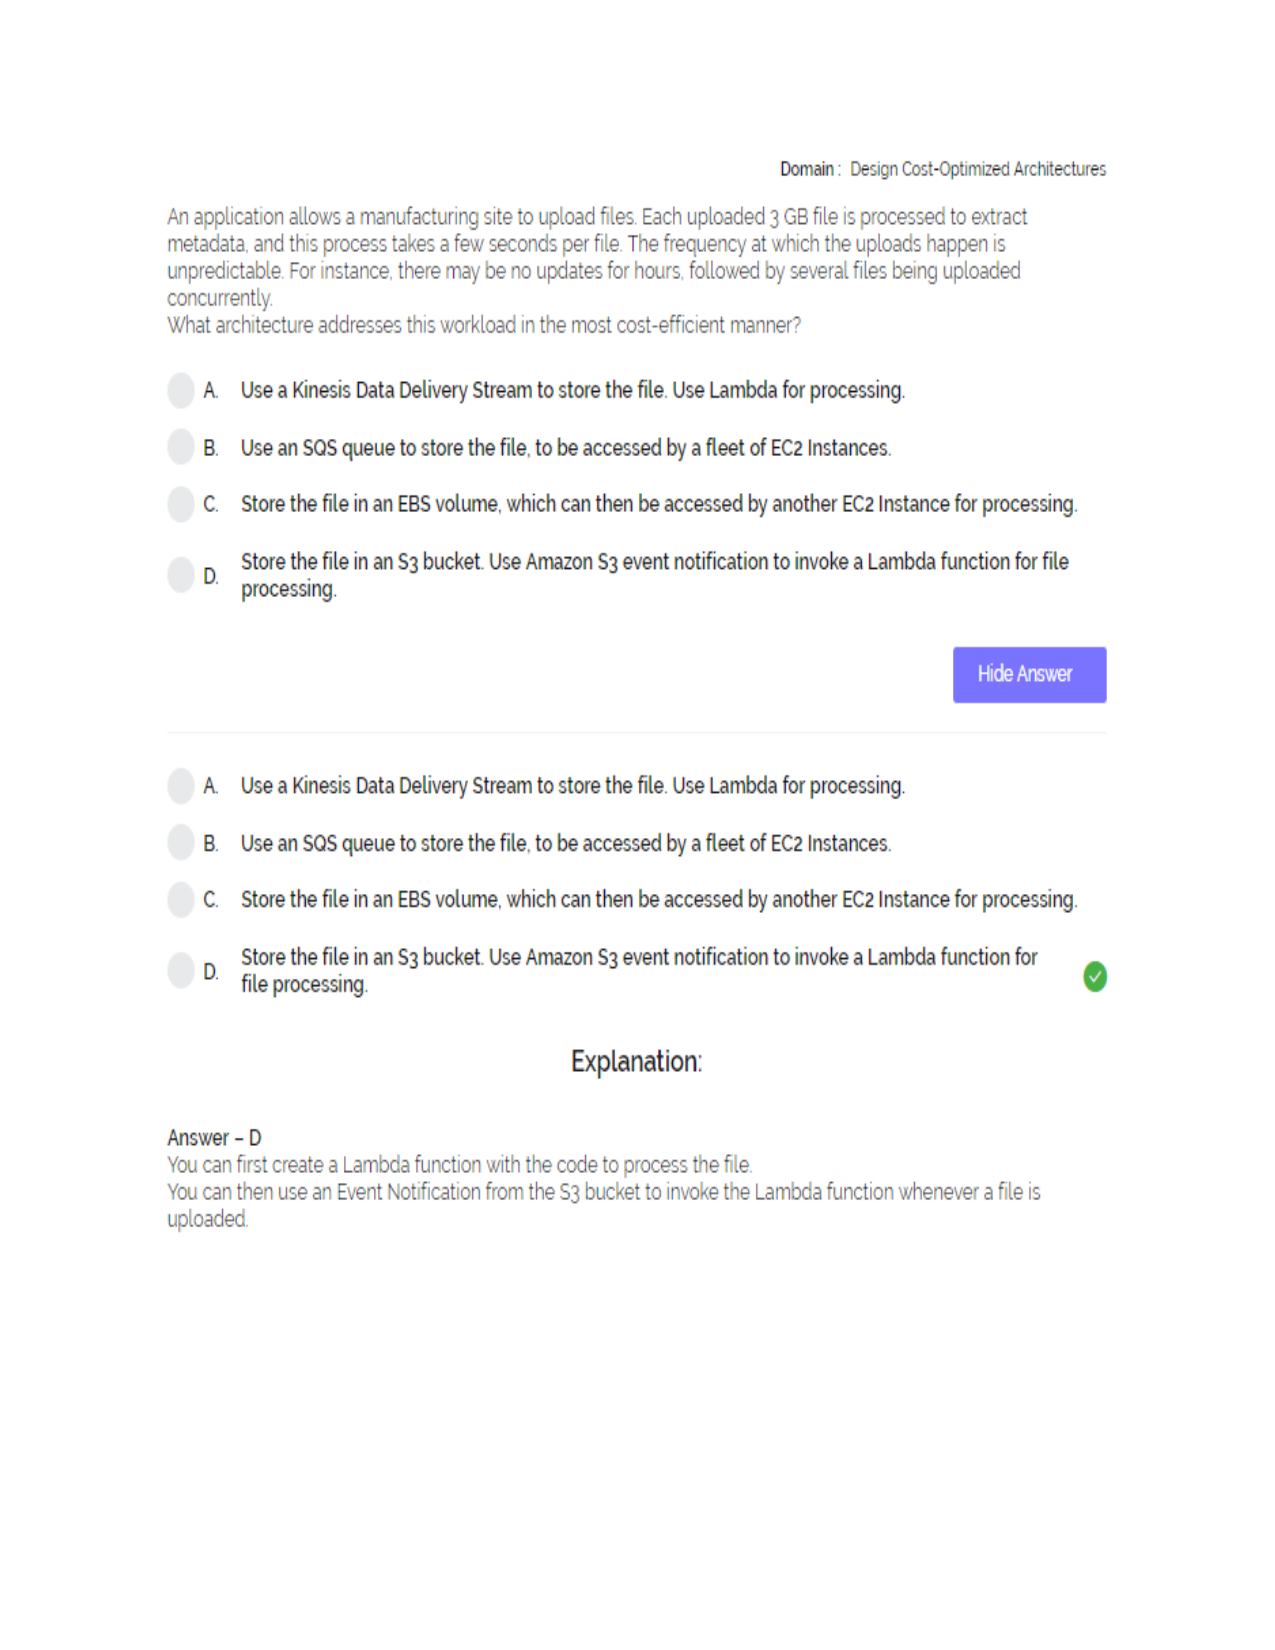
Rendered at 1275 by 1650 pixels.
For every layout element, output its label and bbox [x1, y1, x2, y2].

picture [150, 150, 1125, 1247]
